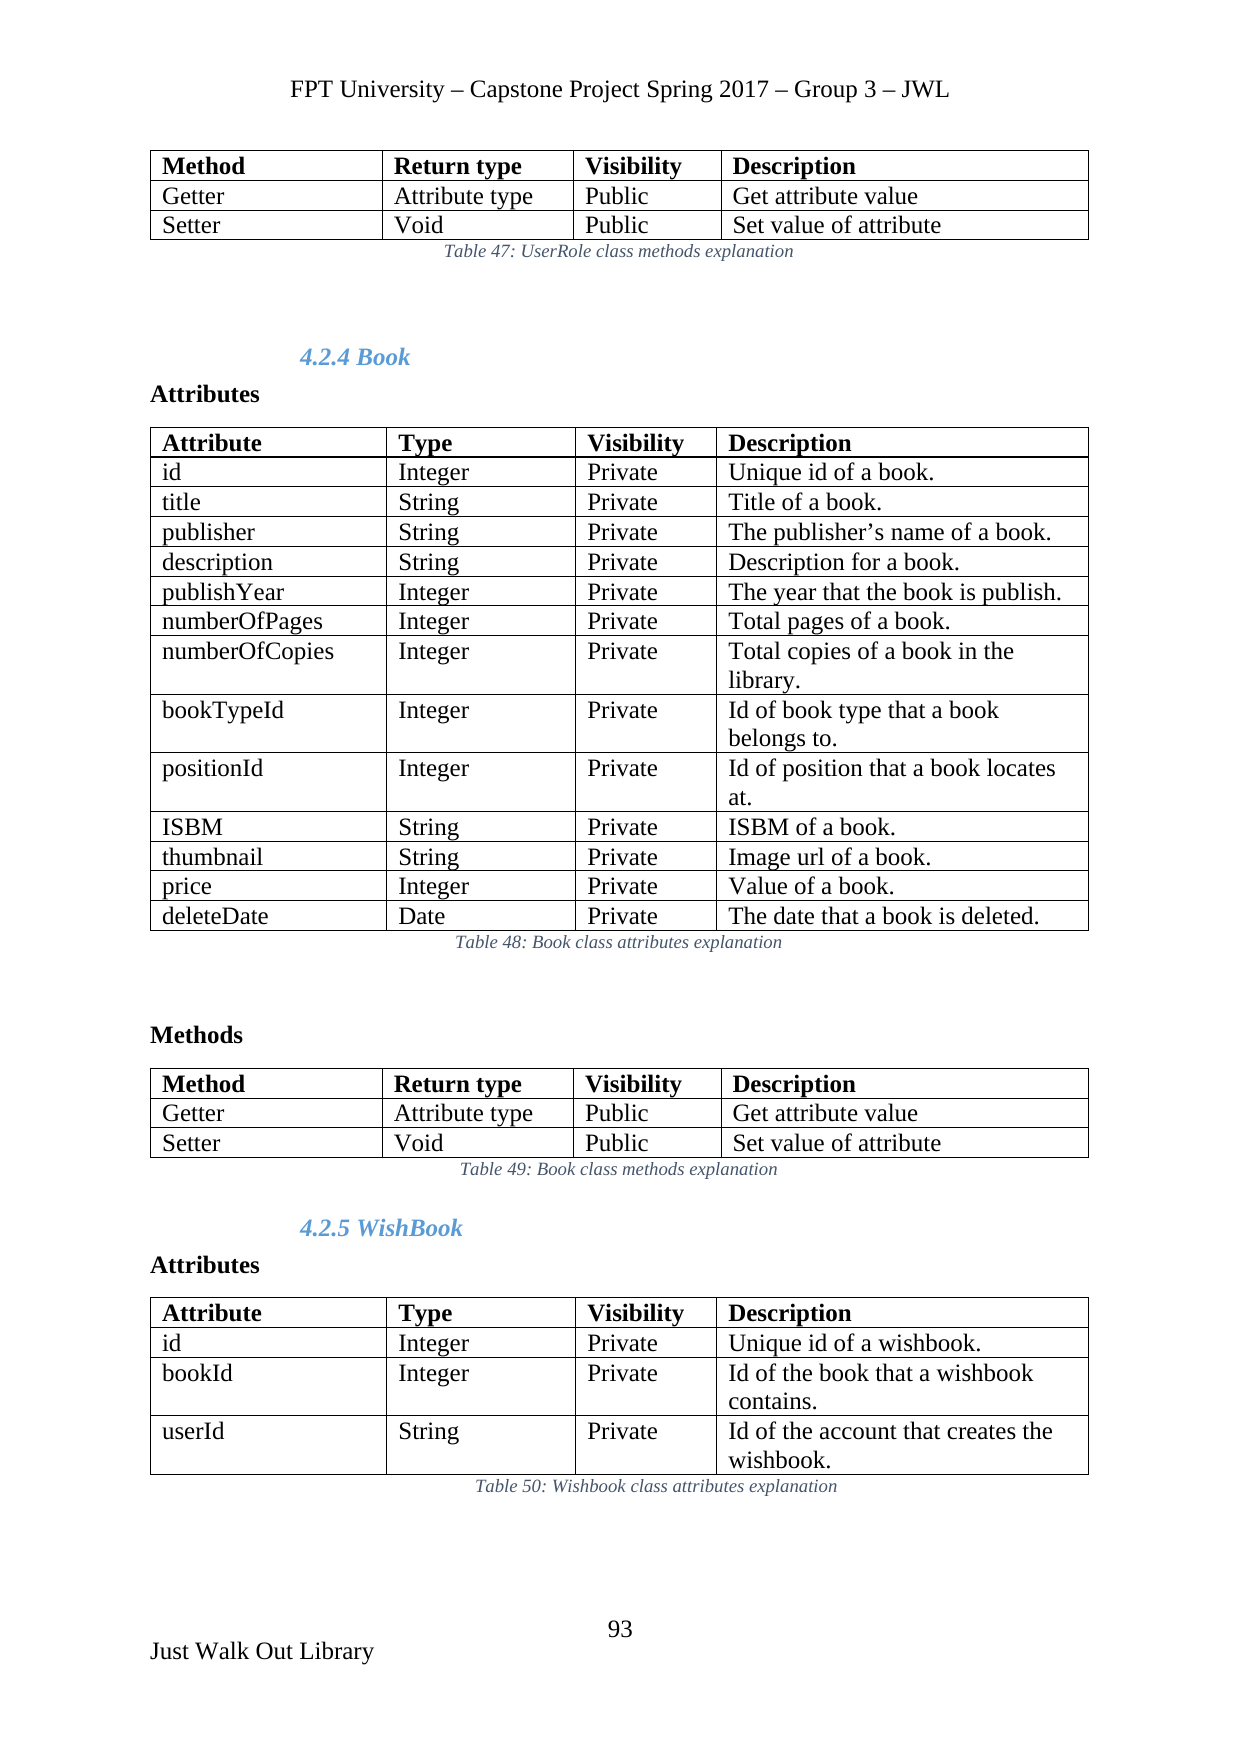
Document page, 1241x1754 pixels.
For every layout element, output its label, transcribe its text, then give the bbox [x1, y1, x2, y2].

table_header Attribute [151, 428, 386, 456]
table_cell deleteDate [151, 901, 386, 930]
table_header Visibility [576, 428, 716, 456]
table_cell Unique id of a wishbook. [717, 1328, 1088, 1357]
table_cell Integer [387, 1358, 575, 1415]
table_cell positionId [151, 753, 386, 811]
text Attributes [150, 1250, 1090, 1279]
table_cell The publisher’s name of a book. [717, 517, 1088, 546]
table_cell Attribute type [383, 181, 573, 209]
table_cell bookId [151, 1358, 386, 1415]
table_header Description [717, 1298, 1088, 1327]
table_cell Getter [151, 1099, 382, 1127]
table_cell price [151, 871, 386, 900]
table_cell String [387, 812, 575, 841]
table_cell Unique id of a book. [717, 458, 1088, 486]
table_cell Setter [151, 211, 382, 239]
table_cell bookTypeId [151, 695, 386, 752]
table_cell Private [576, 636, 716, 694]
table_cell Date [387, 901, 575, 930]
table_cell publisher [151, 517, 386, 546]
table_cell Total pages of a book. [717, 606, 1088, 635]
table_cell Private [576, 487, 716, 516]
table_cell publishYear [151, 577, 386, 605]
table_cell Integer [387, 871, 575, 900]
table_cell userId [151, 1416, 386, 1474]
table_cell Public [574, 181, 721, 209]
table_cell Set value of attribute [722, 1128, 1088, 1157]
table_cell Get attribute value [722, 1099, 1088, 1127]
table_cell Private [576, 753, 716, 811]
table_cell Integer [387, 753, 575, 811]
table_cell Private [576, 547, 716, 576]
table_cell Private [576, 812, 716, 841]
table_cell Private [576, 458, 716, 486]
table_cell String [387, 547, 575, 576]
table_header Return type [383, 1069, 573, 1097]
table_cell Private [576, 606, 716, 635]
table_cell Get attribute value [722, 181, 1088, 209]
table_header Method [151, 1069, 382, 1097]
table_cell Private [576, 1328, 716, 1357]
table_cell Private [576, 842, 716, 870]
table_cell Public [574, 211, 721, 239]
table_cell Private [576, 577, 716, 605]
table_cell String [387, 842, 575, 870]
table_cell String [387, 517, 575, 546]
table_cell ISBM [151, 812, 386, 841]
table_cell description [151, 547, 386, 576]
table_cell Id of position that a book locates at. [717, 753, 1088, 811]
table_cell Integer [387, 695, 575, 752]
table_cell numberOfPages [151, 606, 386, 635]
table_cell Set value of attribute [722, 211, 1088, 239]
table_cell The date that a book is deleted. [717, 901, 1088, 930]
table_cell Description for a book. [717, 547, 1088, 576]
table_cell title [151, 487, 386, 516]
table_cell Integer [387, 606, 575, 635]
table_cell ISBM of a book. [717, 812, 1088, 841]
table_header Visibility [574, 151, 721, 180]
text Attributes [150, 379, 1090, 408]
table_cell Private [576, 901, 716, 930]
table_cell Public [574, 1128, 721, 1157]
table_cell Integer [387, 636, 575, 694]
table_header Description [722, 151, 1088, 180]
table_header Type [387, 428, 575, 456]
table_cell Setter [151, 1128, 382, 1157]
table_cell Integer [387, 577, 575, 605]
table_cell Private [576, 871, 716, 900]
table_cell Value of a book. [717, 871, 1088, 900]
table_header Type [387, 1298, 575, 1327]
table_cell The year that the book is publish. [717, 577, 1088, 605]
table_cell Private [576, 517, 716, 546]
table_header Description [717, 428, 1088, 456]
table_cell numberOfCopies [151, 636, 386, 694]
table_cell Integer [387, 1328, 575, 1357]
subtitle WishBook [300, 1213, 1090, 1242]
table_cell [151, 1475, 1088, 1564]
table_header Method [151, 151, 382, 180]
table_cell Void [383, 211, 573, 239]
table_cell Id of the book that a wishbook contains. [717, 1358, 1088, 1415]
table_cell Private [576, 695, 716, 752]
table_cell Title of a book. [717, 487, 1088, 516]
table_cell Id of book type that a book belongs to. [717, 695, 1088, 752]
table_cell Public [574, 1099, 721, 1127]
subtitle Book [300, 342, 1090, 371]
table_cell Private [576, 1358, 716, 1415]
table_cell Void [383, 1128, 573, 1157]
table_cell Private [576, 1416, 716, 1474]
table_header Visibility [574, 1069, 721, 1097]
table_cell Image url of a book. [717, 842, 1088, 870]
table_header Visibility [576, 1298, 716, 1327]
table_header Description [722, 1069, 1088, 1097]
table_cell id [151, 458, 386, 486]
table_cell String [387, 487, 575, 516]
text Methods [150, 1021, 1090, 1049]
table_cell id [151, 1328, 386, 1357]
table_cell Attribute type [383, 1099, 573, 1127]
table_cell String [387, 1416, 575, 1474]
table_cell Id of the account that creates the wishbook. [717, 1416, 1088, 1474]
table_header Return type [383, 151, 573, 180]
table_header Attribute [151, 1298, 386, 1327]
table_cell Total copies of a book in the library. [717, 636, 1088, 694]
table_cell Getter [151, 181, 382, 209]
table_cell Integer [387, 458, 575, 486]
table_cell thumbnail [151, 842, 386, 870]
